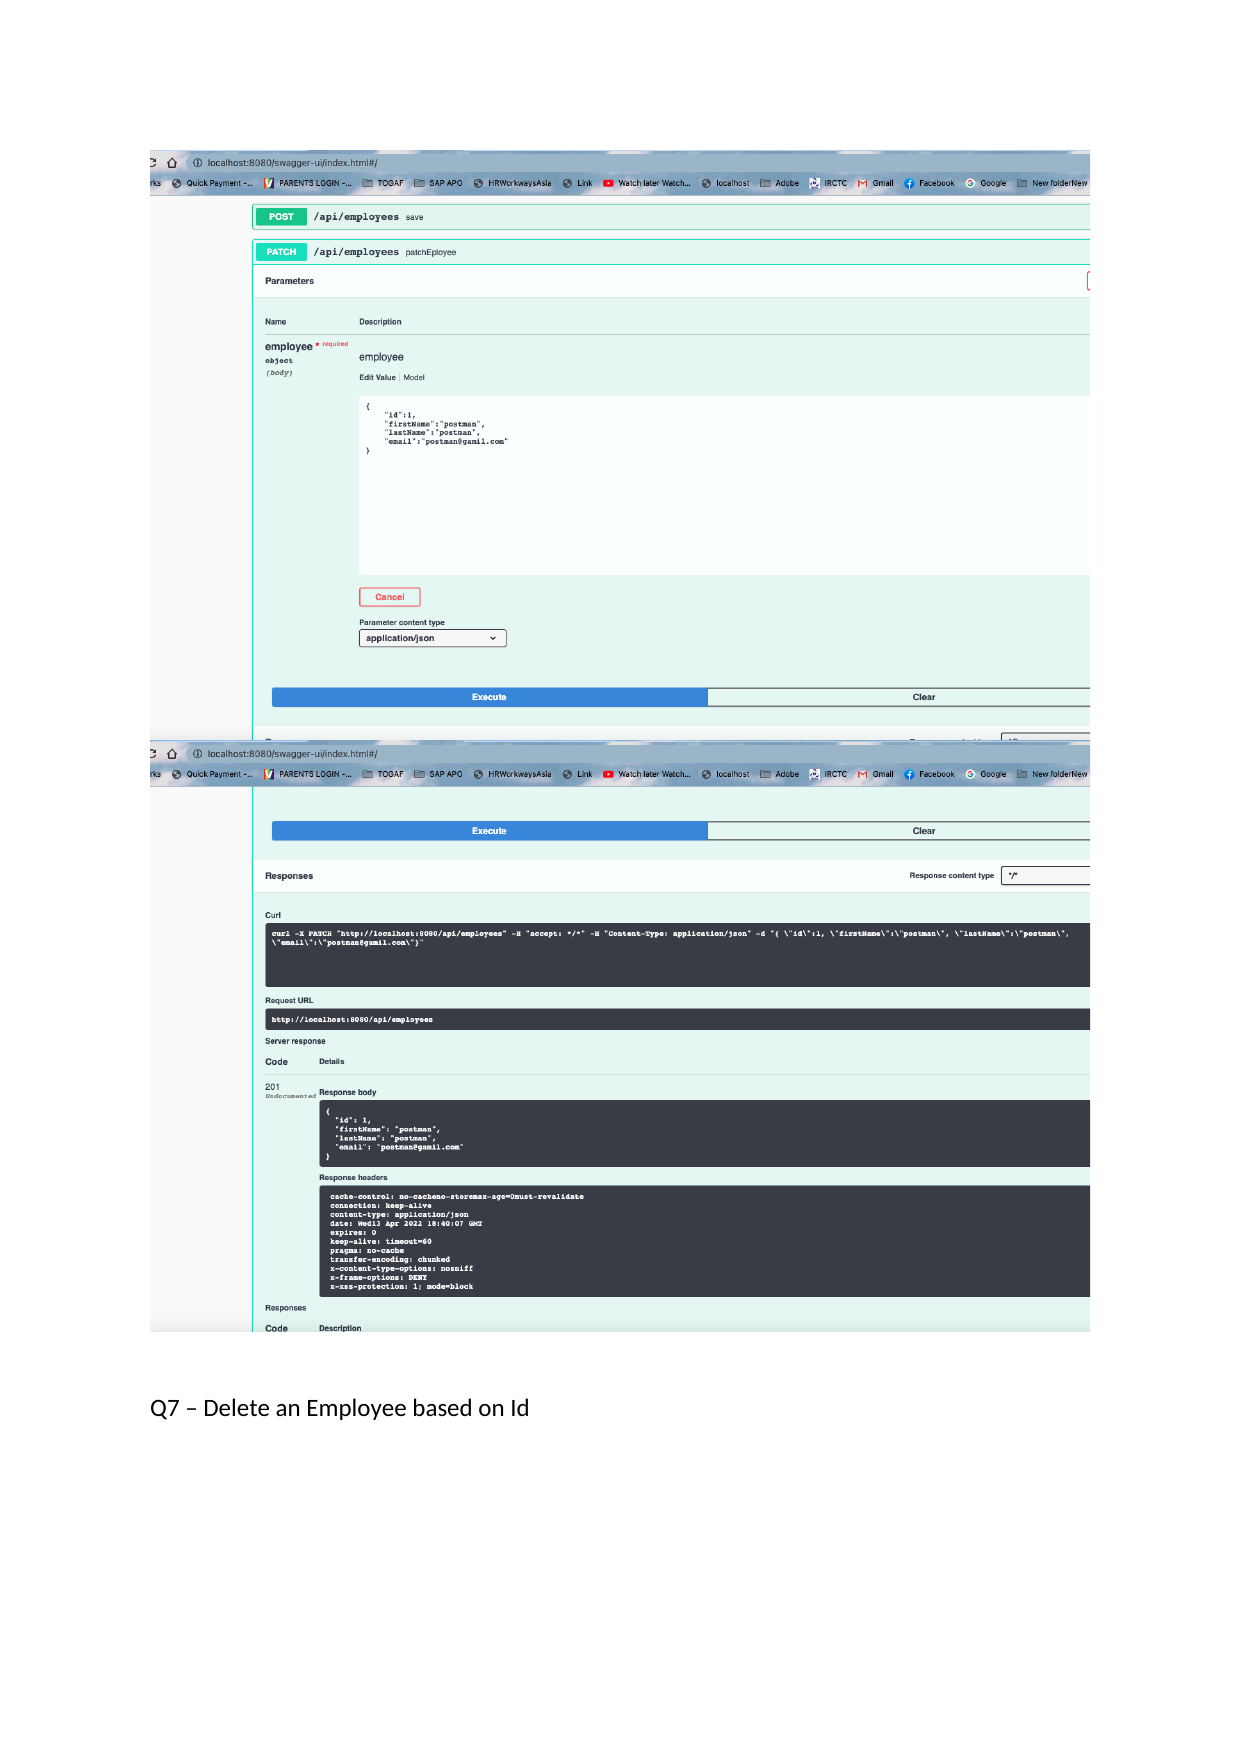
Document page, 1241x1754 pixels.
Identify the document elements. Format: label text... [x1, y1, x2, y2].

picture [150, 150, 1091, 1332]
text Q7 – Delete an Employee based on Id [150, 1392, 1090, 1423]
